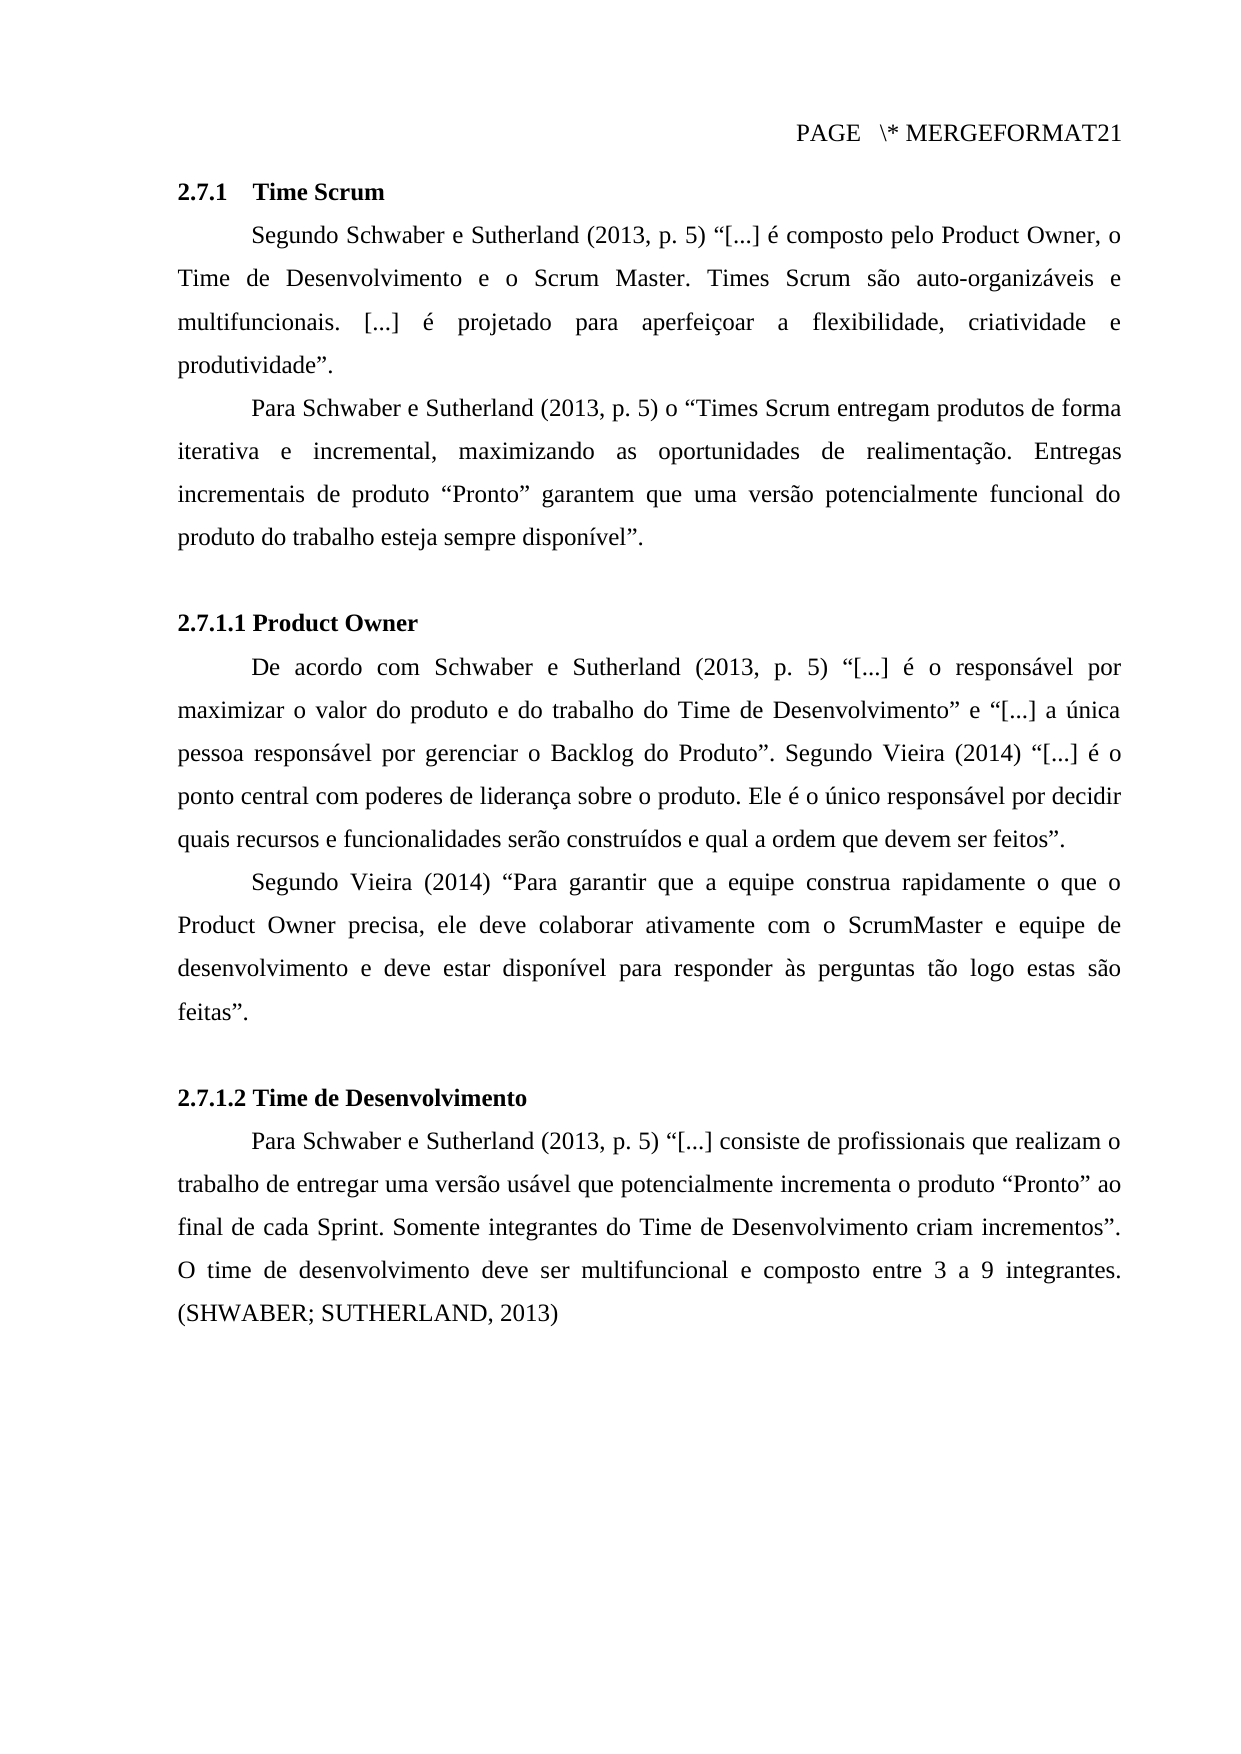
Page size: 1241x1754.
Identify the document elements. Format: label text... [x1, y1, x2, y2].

text Segundo Schwaber e Sutherland (2013, p. 5) “[...] é composto pelo Product Owner, o Time de Desenvolvimento e o Scrum Master. Times Scrum são auto-organizáveis e multifuncionais. [...] é projetado para aperfeiçoar a flexibilidade, criatividade e produtividade”. [177, 220, 1122, 378]
subtitle Time de Desenvolvimento [177, 1083, 1122, 1112]
subtitle Time Scrum [177, 177, 1122, 206]
subtitle Product Owner [177, 608, 1122, 637]
text Para Schwaber e Sutherland (2013, p. 5) “[...] consiste de profissionais que realizam o trabalho de entregar uma versão usável que potencialmente incrementa o produto “Pronto” ao final de cada Sprint. Somente integrantes do Time de Desenvolvimento criam incrementos”. O time de desenvolvimento deve ser multifuncional e composto entre 3 a 9 integrantes. (SHWABER; SUTHERLAND, 2013) [177, 1126, 1122, 1327]
text De acordo com Schwaber e Sutherland (2013, p. 5) “[...] é o responsável por maximizar o valor do produto e do trabalho do Time de Desenvolvimento” e “[...] a única pessoa responsável por gerenciar o Backlog do Produto”. Segundo Vieira (2014) “[...] é o ponto central com poderes de liderança sobre o produto. Ele é o único responsável por decidir quais recursos e funcionalidades serão construídos e qual a ordem que devem ser feitos”. [177, 652, 1122, 853]
text Para Schwaber e Sutherland (2013, p. 5) o “Times Scrum entregam produtos de forma iterativa e incremental, maximizando as oportunidades de realimentação. Entregas incrementais de produto “Pronto” garantem que uma versão potencialmente funcional do produto do trabalho esteja sempre disponível”. [177, 393, 1122, 551]
text Segundo Vieira (2014) “Para garantir que a equipe construa rapidamente o que o Product Owner precisa, ele deve colaborar ativamente com o ScrumMaster e equipe de desenvolvimento e deve estar disponível para responder às perguntas tão logo estas são feitas”. [177, 867, 1122, 1025]
